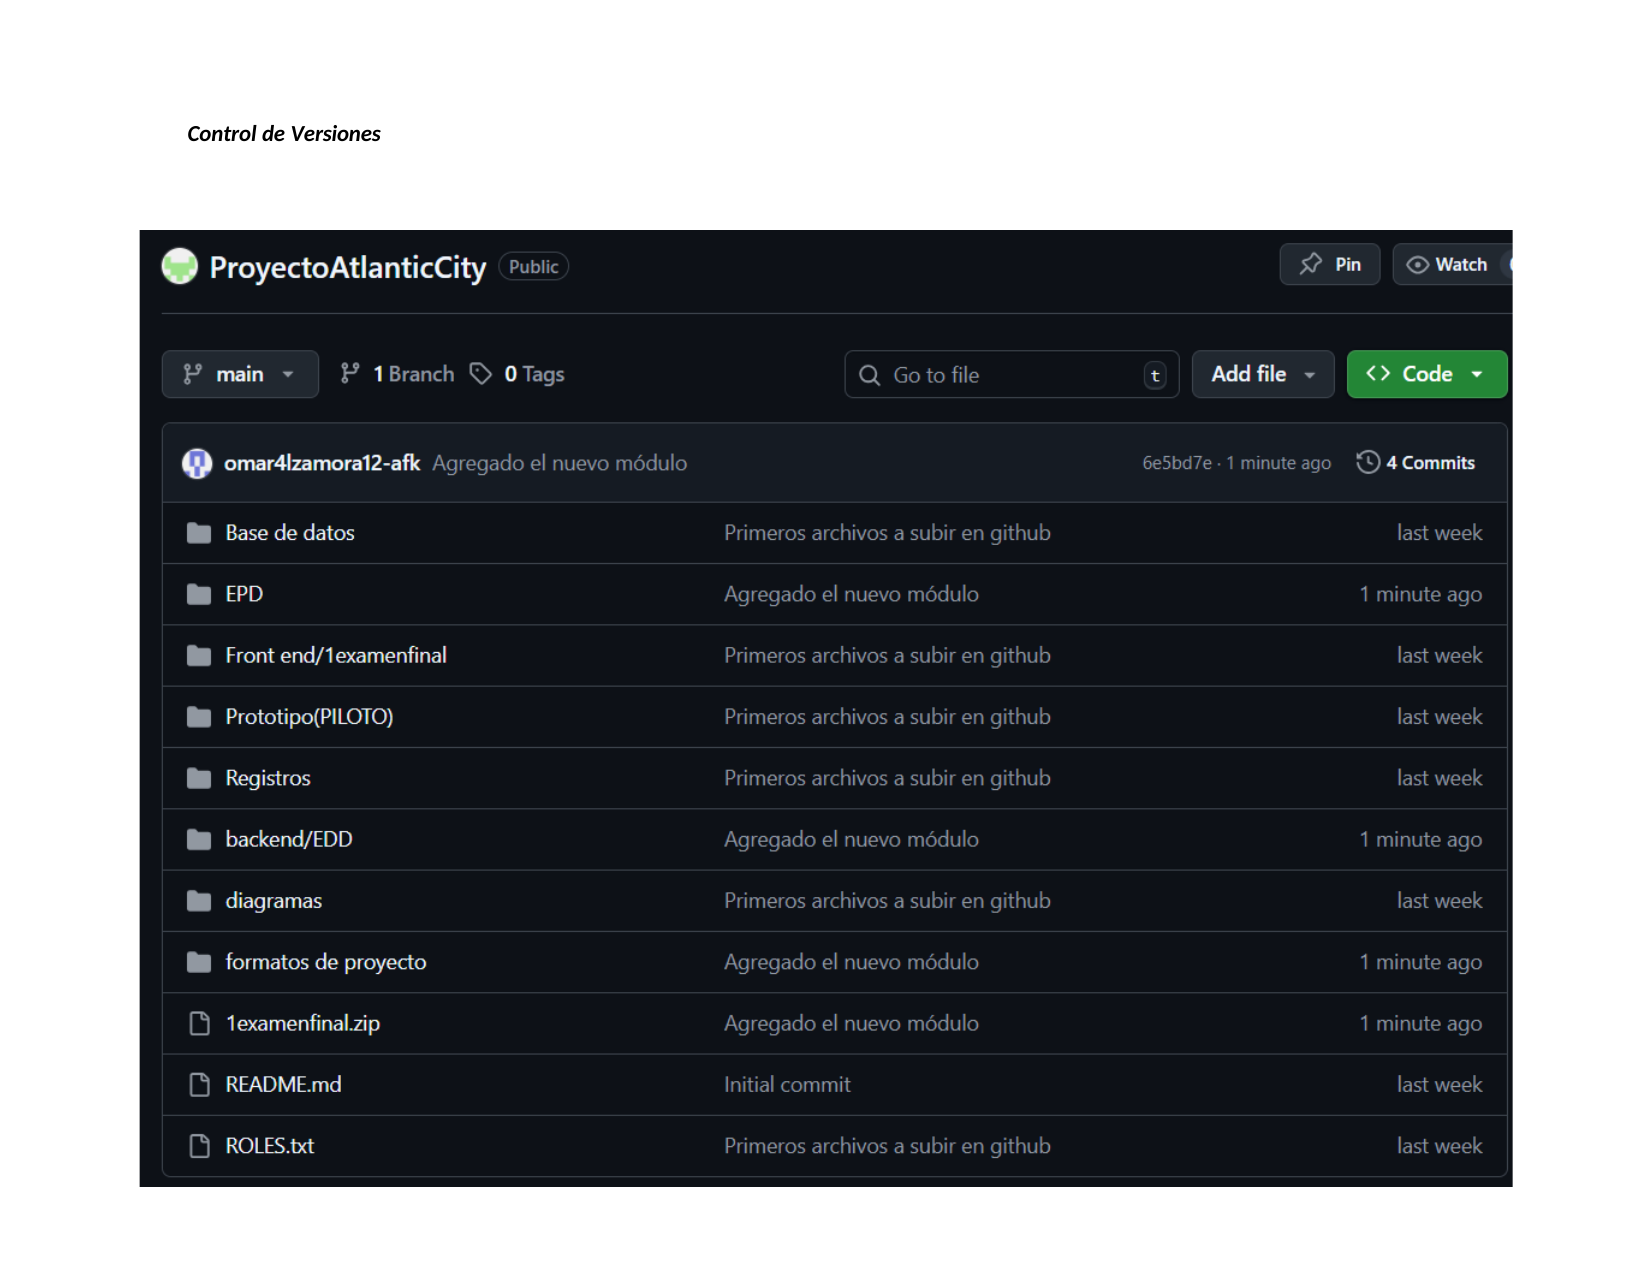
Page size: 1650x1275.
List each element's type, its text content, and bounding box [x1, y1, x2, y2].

subtitle Control de Versiones [187, 119, 1512, 147]
picture [139, 230, 1513, 1187]
